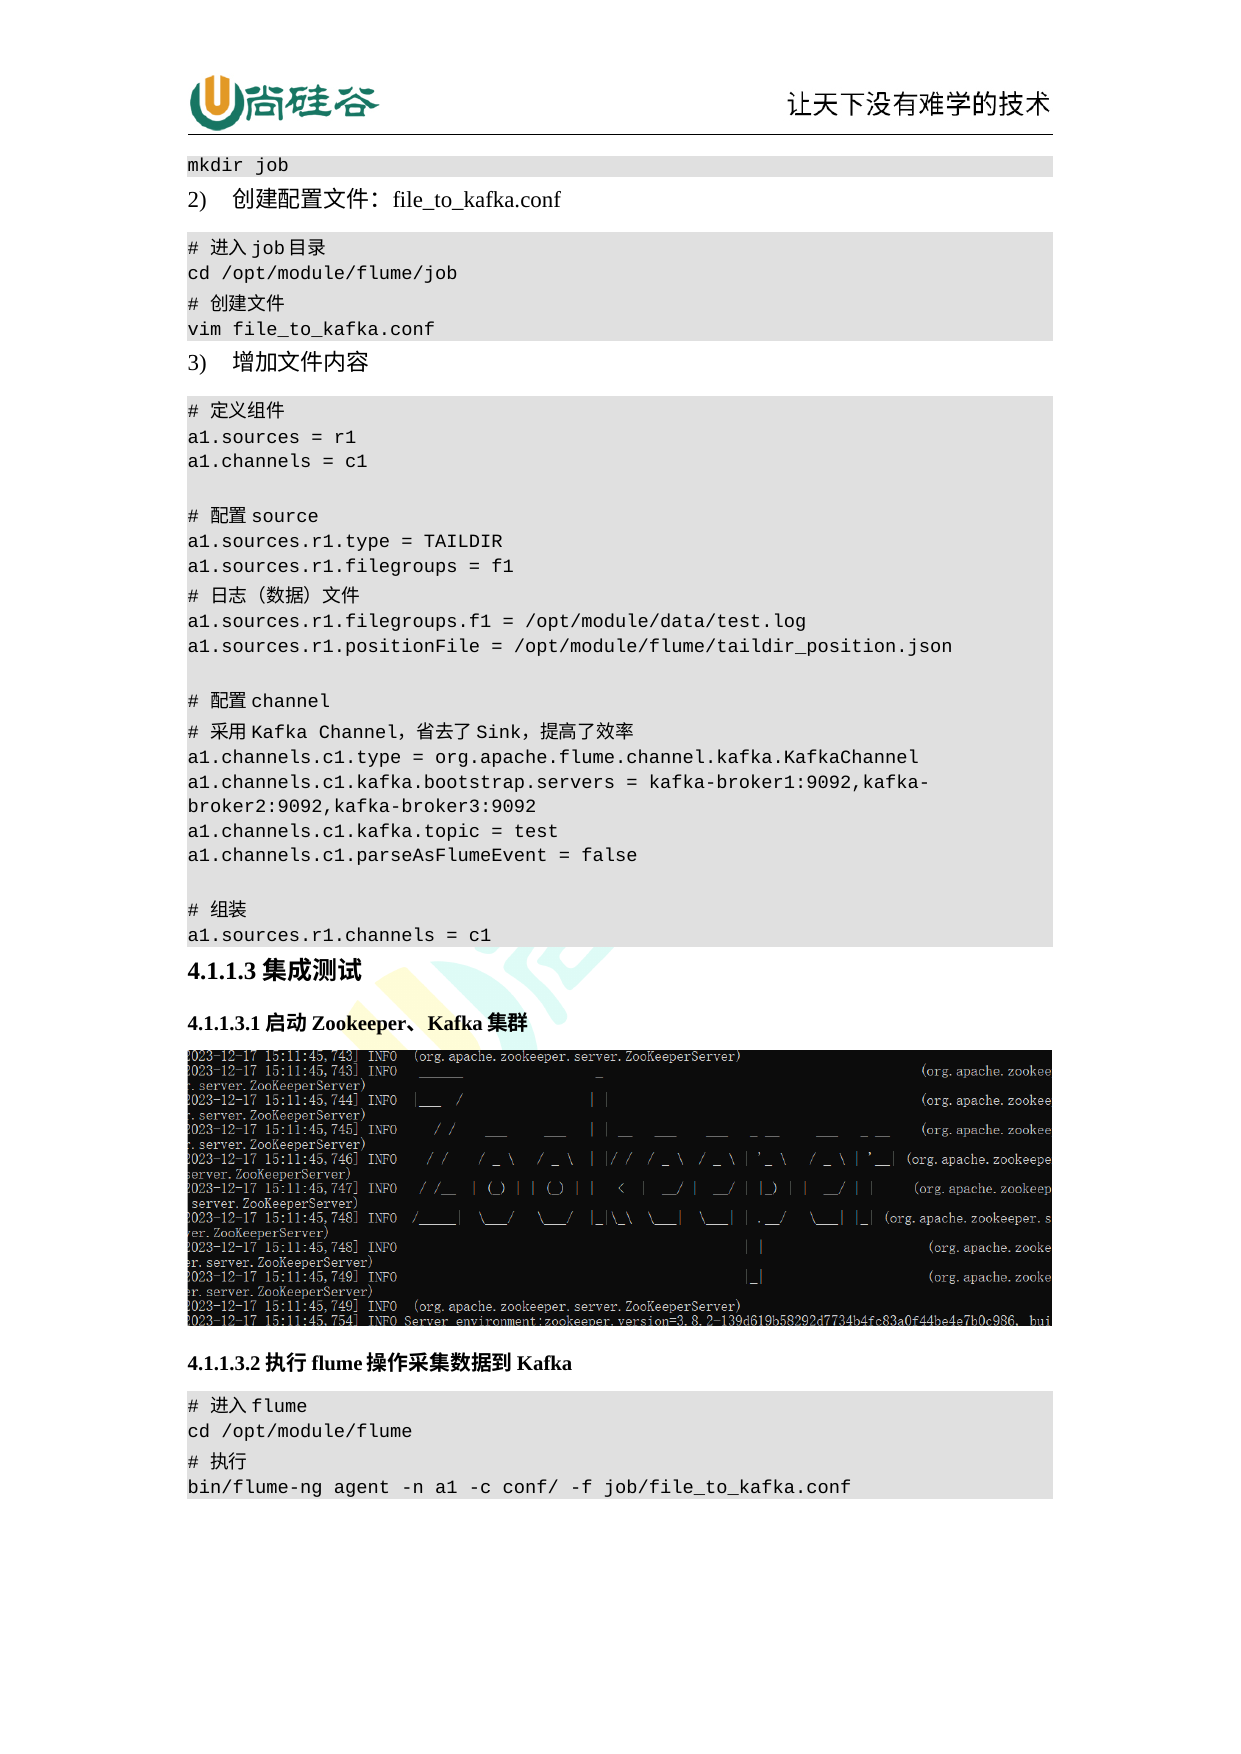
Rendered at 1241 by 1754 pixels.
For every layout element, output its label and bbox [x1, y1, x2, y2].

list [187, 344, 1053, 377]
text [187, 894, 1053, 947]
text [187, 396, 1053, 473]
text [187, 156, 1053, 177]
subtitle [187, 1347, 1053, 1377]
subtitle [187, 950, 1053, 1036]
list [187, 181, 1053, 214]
picture [187, 73, 1053, 132]
picture [187, 1050, 1052, 1326]
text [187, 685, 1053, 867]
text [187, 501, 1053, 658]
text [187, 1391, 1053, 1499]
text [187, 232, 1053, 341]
